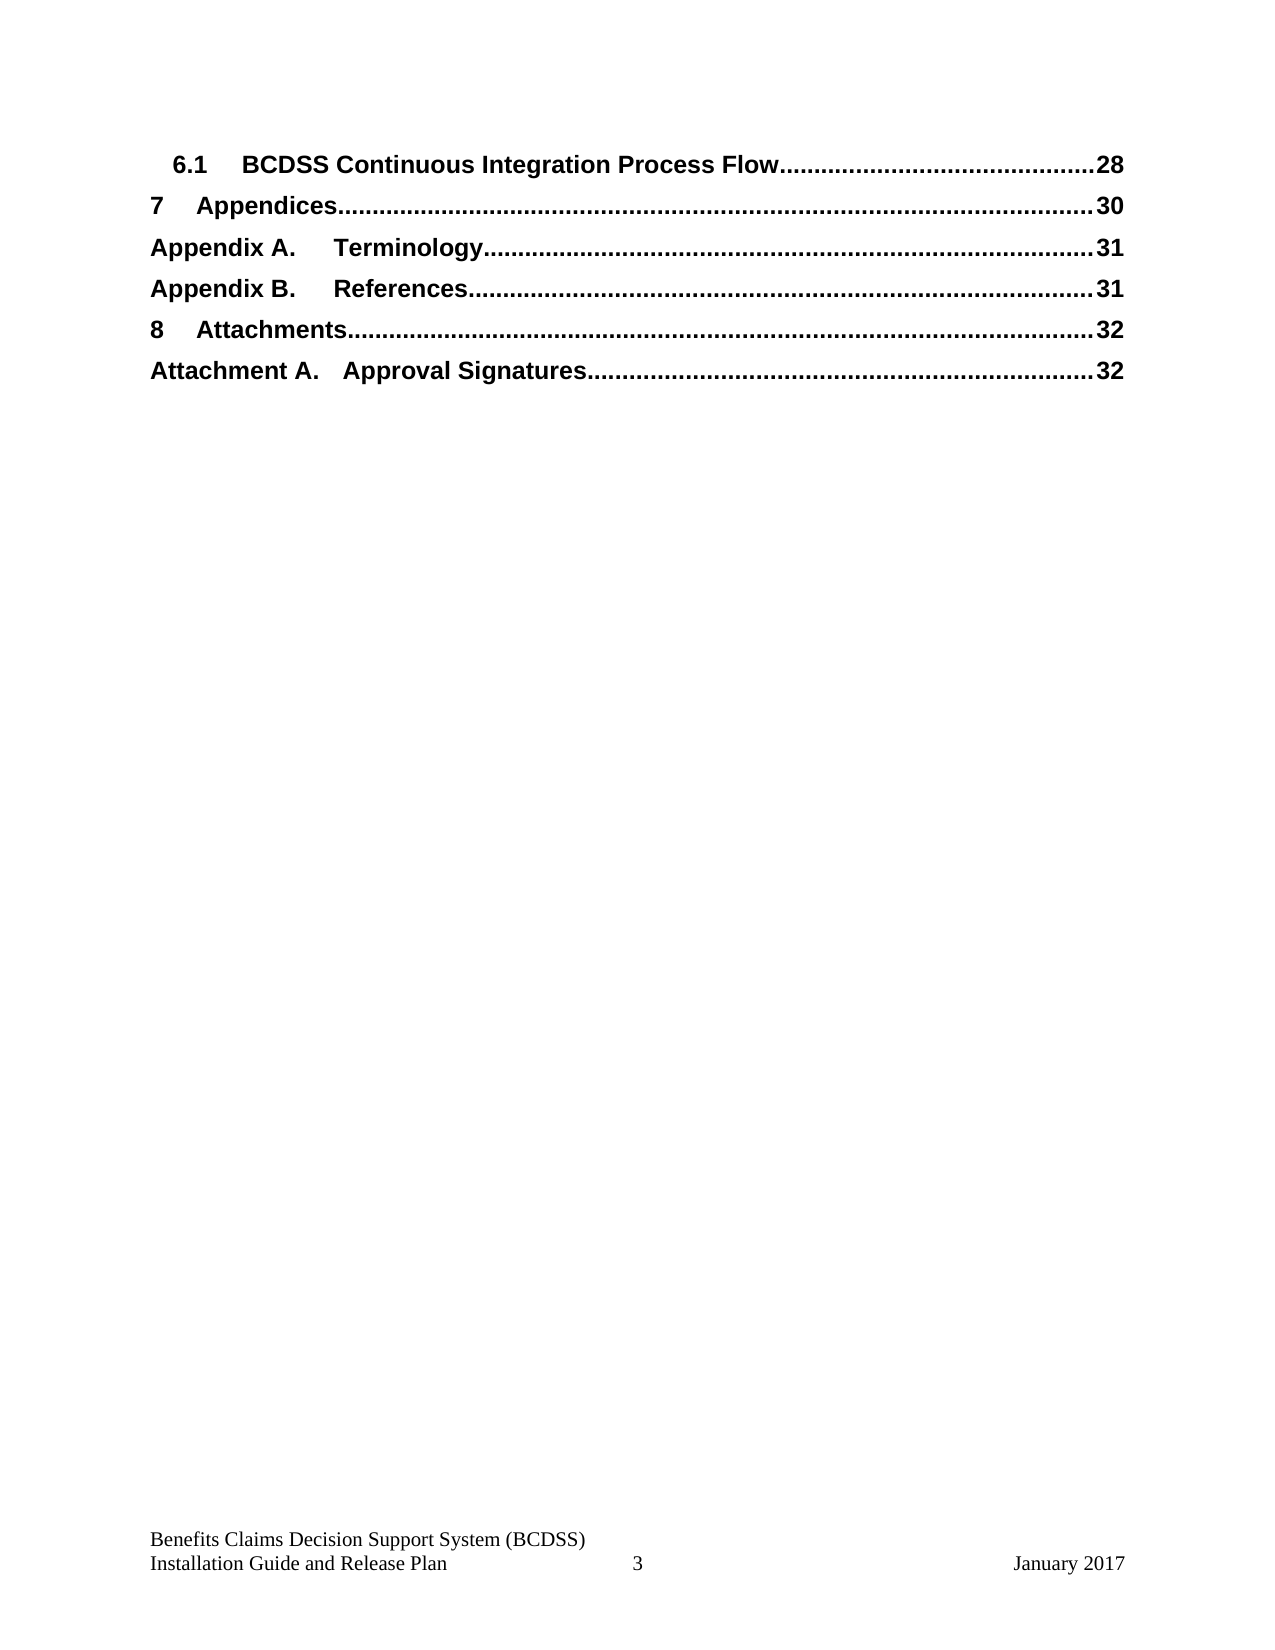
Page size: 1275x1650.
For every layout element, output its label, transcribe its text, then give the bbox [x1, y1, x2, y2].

text 8 Attachments 32 [150, 315, 1125, 344]
text 6.1 BCDSS Continuous Integration Process Flow 28 [172, 150, 1125, 179]
text 7 Appendices 30 [150, 191, 1125, 220]
text Appendix B. References 31 [150, 274, 1125, 302]
text Appendix A. Terminology 31 [150, 232, 1125, 261]
text Attachment A. Approval Signatures 32 [150, 356, 1125, 385]
